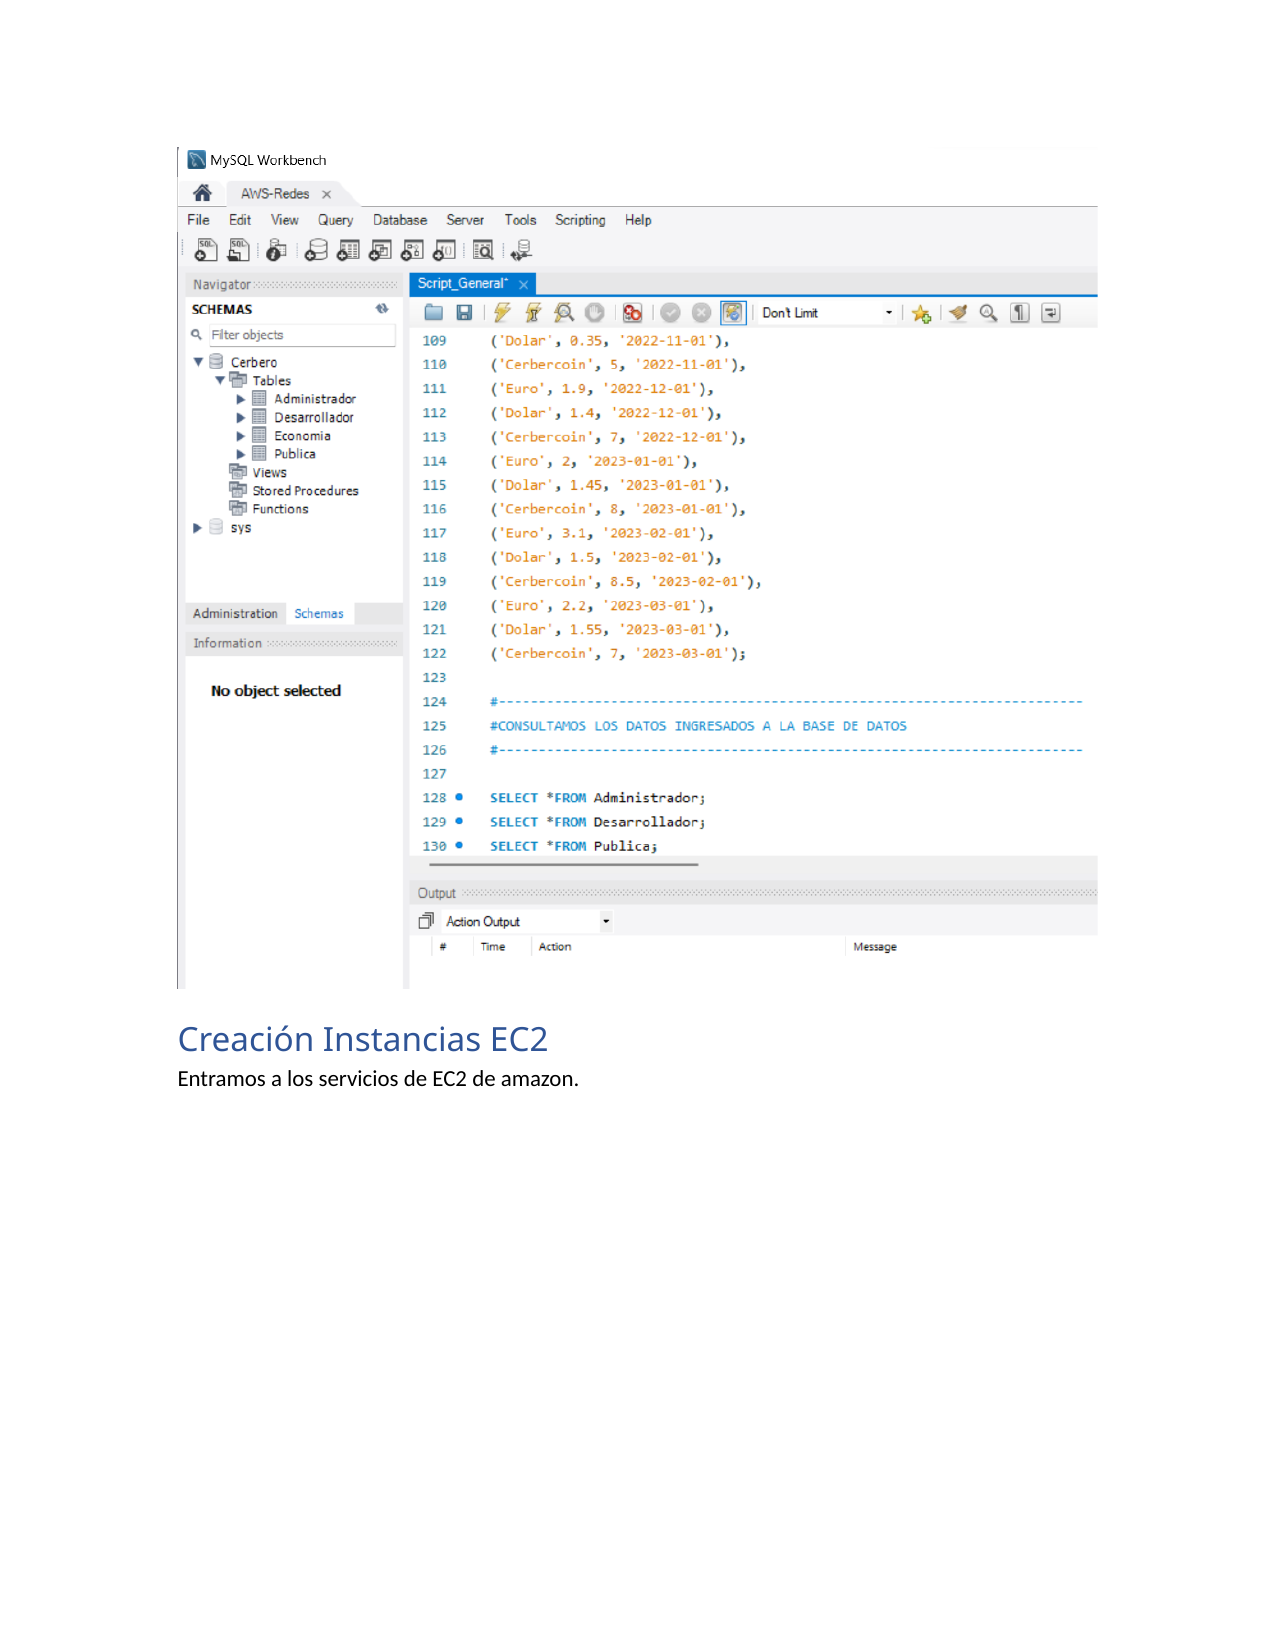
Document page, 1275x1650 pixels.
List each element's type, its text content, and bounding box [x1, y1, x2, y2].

subtitle Creación Instancias EC2 [177, 1016, 1098, 1061]
picture [177, 147, 1098, 989]
text Entramos a los servicios de EC2 de amazon. [177, 1064, 1098, 1093]
